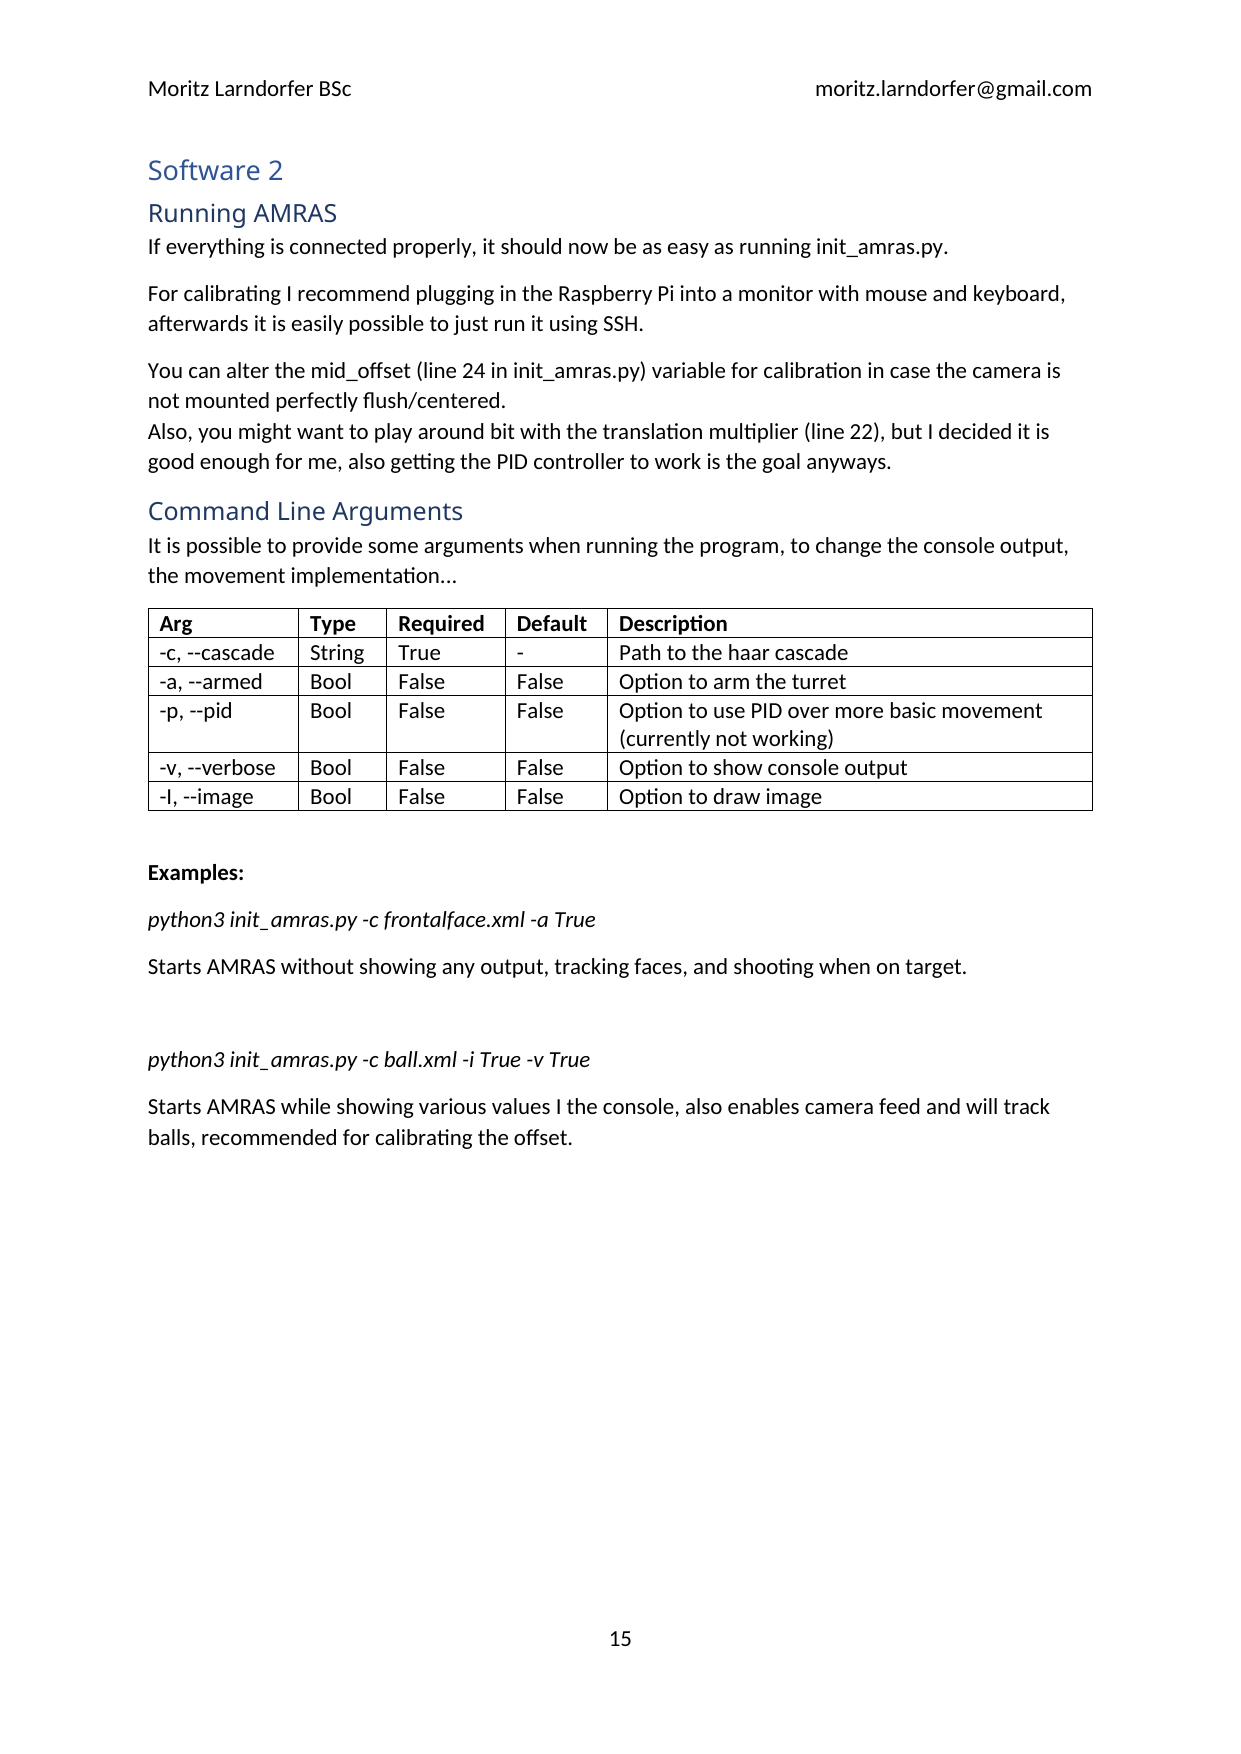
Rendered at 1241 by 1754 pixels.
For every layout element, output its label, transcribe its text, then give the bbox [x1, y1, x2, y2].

table_cell True [387, 638, 505, 666]
subtitle Command Line Arguments [148, 494, 1093, 528]
table_cell Bool [299, 782, 386, 810]
table_header Default [506, 609, 607, 637]
text python3 init_amras.py -c frontalface.xml -a True [148, 905, 1093, 933]
text It is possible to provide some arguments when running the program, to change the console output, the movement implementation... [148, 531, 1093, 589]
table_cell Bool [299, 753, 386, 781]
table_cell False [506, 782, 607, 810]
table_cell -a, --armed [149, 667, 298, 695]
table_cell String [299, 638, 386, 666]
table_cell Option to arm the turret [608, 667, 1092, 695]
subtitle Running AMRAS [148, 196, 1093, 230]
table_cell -c, --cascade [149, 638, 298, 666]
table_cell -p, --pid [149, 696, 298, 752]
text Starts AMRAS while showing various values I the console, also enables camera feed and will track balls, recommended for calibrating the offset. [148, 1092, 1093, 1151]
table_cell False [387, 667, 505, 695]
table_cell - [506, 638, 607, 666]
table_cell Option to draw image [608, 782, 1092, 810]
table_cell False [506, 696, 607, 752]
text Starts AMRAS without showing any output, tracking faces, and shooting when on target. [148, 952, 1093, 980]
table_cell False [387, 782, 505, 810]
table_header Type [299, 609, 386, 637]
subtitle Software 2 [148, 152, 1093, 189]
table_cell False [387, 696, 505, 752]
table_cell Path to the haar cascade [608, 638, 1092, 666]
table_cell Option to show console output [608, 753, 1092, 781]
table_cell Bool [299, 696, 386, 752]
text python3 init_amras.py -c ball.xml -i True -v True [148, 1046, 1093, 1074]
table_cell False [506, 667, 607, 695]
table_cell False [387, 753, 505, 781]
table_cell -I, --image [149, 782, 298, 810]
text You can alter the mid_offset (line 24 in init_amras.py) variable for calibration in case the camera is not mounted perfectly flush/centered. Also, you might want to play around bit with the translation multiplier (line 22), but I decided it is good enough for me, also getting the PID controller to work is the goal anyways. [148, 356, 1093, 475]
table_header Required [387, 609, 505, 637]
table_cell Option to use PID over more basic movement (currently not working) [608, 696, 1092, 752]
text If everything is connected properly, it should now be as easy as running init_amras.py. [148, 232, 1093, 261]
text Examples: [148, 858, 1093, 886]
table_cell -v, --verbose [149, 753, 298, 781]
table_header Description [608, 609, 1092, 637]
table_cell False [506, 753, 607, 781]
text For calibrating I recommend plugging in the Raspberry Pi into a monitor with mouse and keyboard, afterwards it is easily possible to just run it using SSH. [148, 279, 1093, 338]
table_header Arg [149, 609, 298, 637]
table_cell Bool [299, 667, 386, 695]
